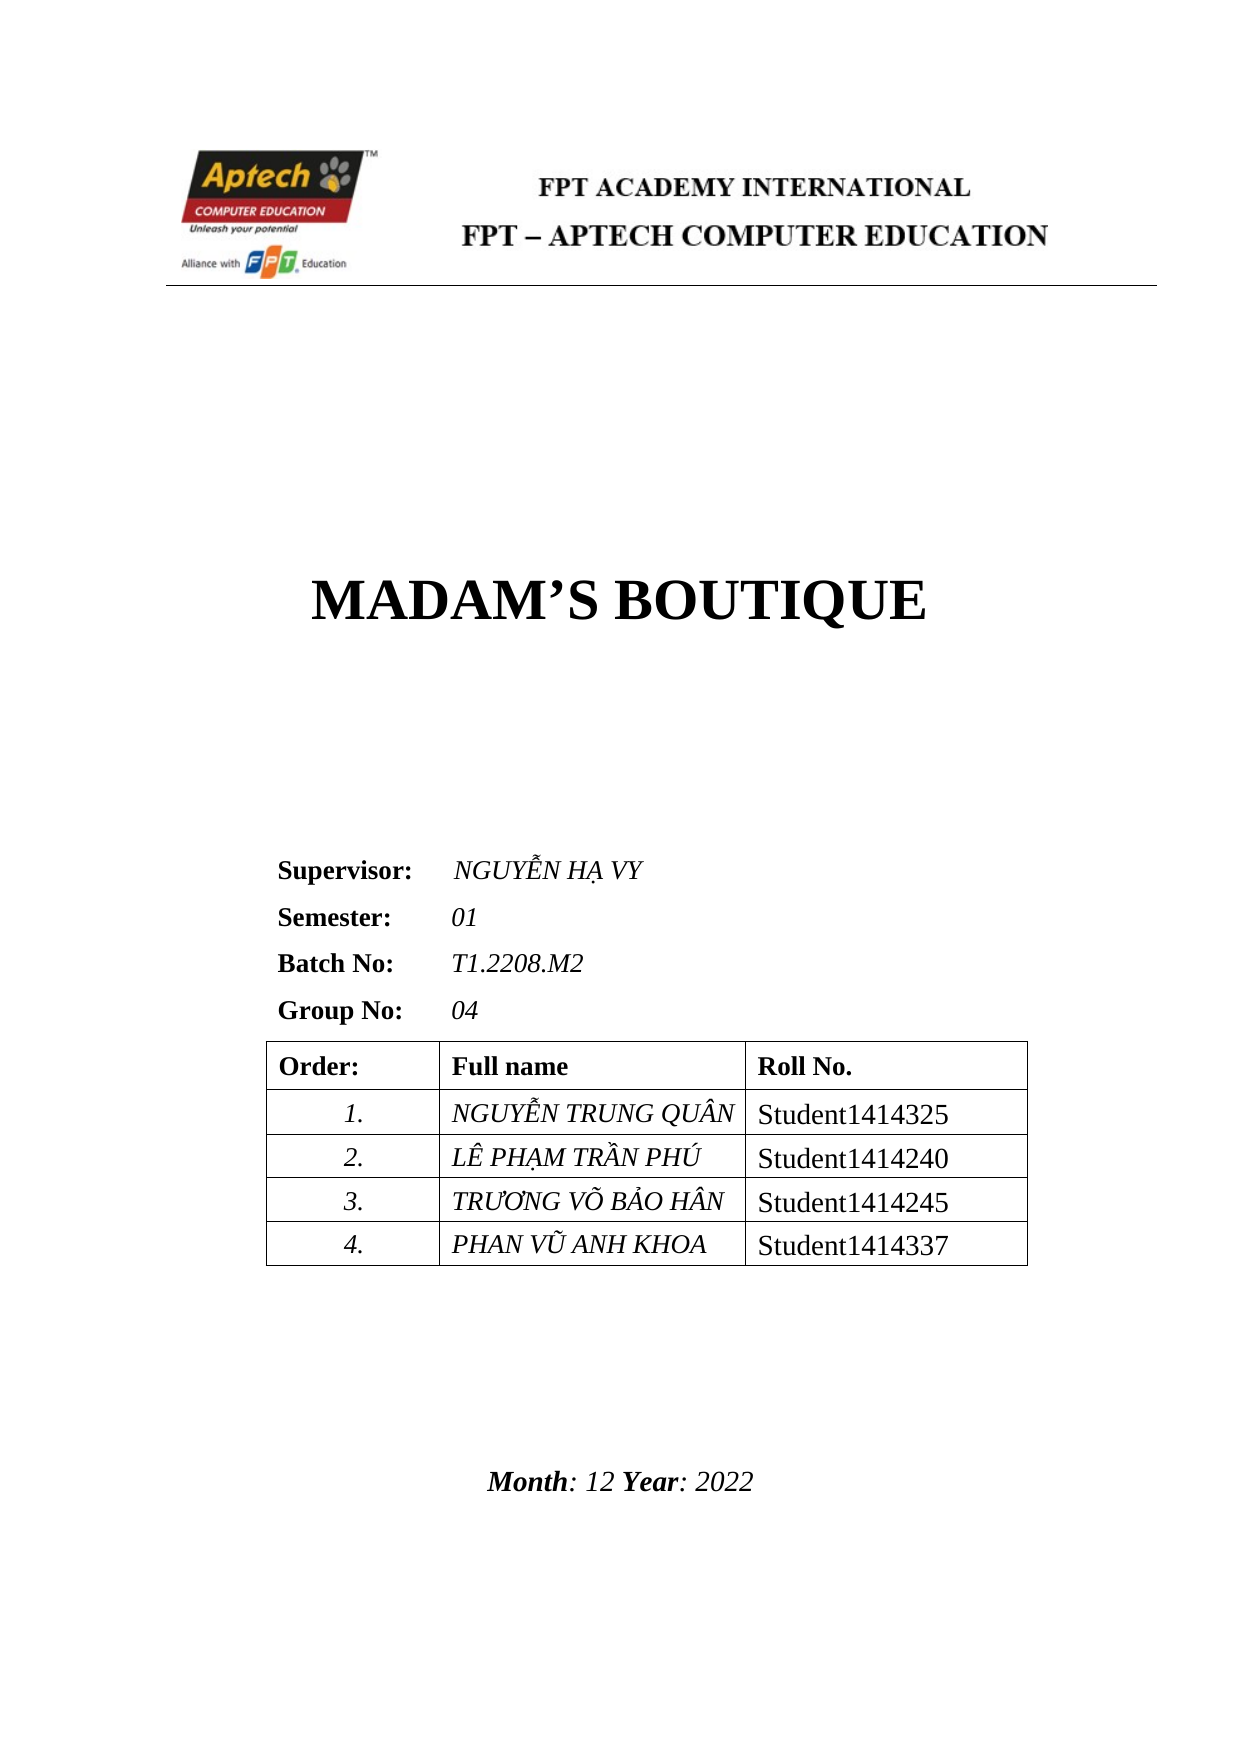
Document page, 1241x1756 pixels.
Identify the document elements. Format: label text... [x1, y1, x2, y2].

table_cell 3. [267, 1178, 439, 1221]
table_header Order: [267, 1042, 439, 1089]
table_cell PHAN VŨ ANH KHOA [440, 1222, 745, 1265]
table_header Full name [440, 1042, 745, 1089]
table_cell LÊ PHẠM TRẦN PHÚ [440, 1135, 745, 1177]
text Month: 12 Year: 2022 [279, 1464, 961, 1498]
table_cell Student1414325 [746, 1090, 1027, 1134]
table_cell NGUYỄN TRUNG QUÂN [440, 1090, 745, 1134]
table_cell Student1414245 [746, 1178, 1027, 1221]
table_cell 2. [267, 1135, 439, 1177]
table_cell Student1414240 [746, 1135, 1027, 1177]
table_cell 4. [267, 1222, 439, 1265]
table_cell Student1414337 [746, 1222, 1027, 1265]
table_cell 1. [267, 1090, 439, 1134]
picture [181, 149, 1048, 279]
text Semester: 01 [277, 901, 1184, 932]
text Batch No: T1.2208.M2 [277, 947, 1184, 978]
subtitle MADAM’S BOUTIQUE [279, 565, 961, 632]
table_header Roll No. [746, 1042, 1027, 1089]
text Group No: 04 [277, 994, 1184, 1025]
table_cell TRƯƠNG VÕ BẢO HÂN [440, 1178, 745, 1221]
text Supervisor: NGUYỄN HẠ VY [277, 854, 1184, 885]
